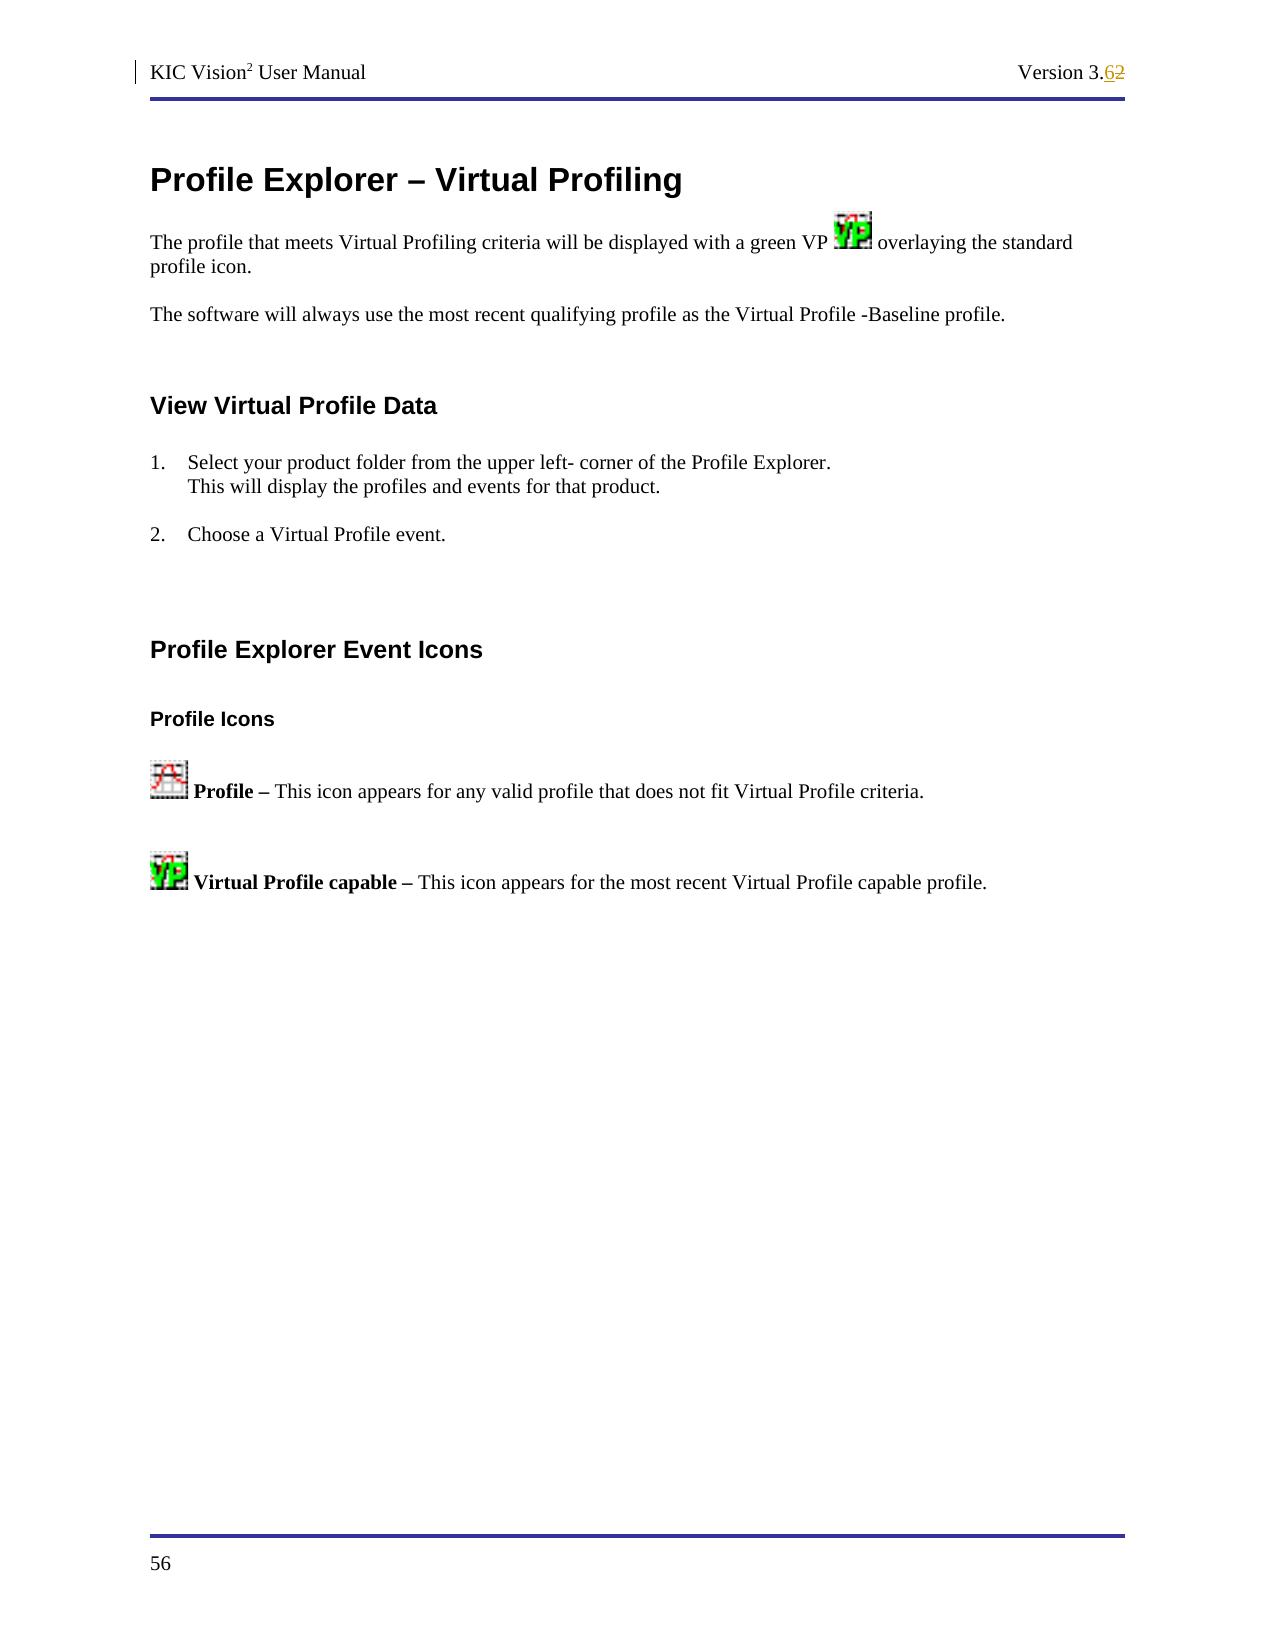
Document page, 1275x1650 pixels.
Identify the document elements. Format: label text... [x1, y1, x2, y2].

subtitle Profile Icons [150, 706, 1125, 730]
subtitle View Virtual Profile Data [150, 391, 1125, 419]
subtitle Profile Explorer – Virtual Profiling [150, 160, 1125, 198]
list Choose a Virtual Profile event. [150, 522, 1125, 546]
text This will display the profiles and events for that product. [187, 474, 1125, 498]
text The profile that meets Virtual Profiling criteria will be displayed with a green VP overlaying the standard profile icon. [150, 211, 1125, 278]
list Profile – This icon appears for any valid profile that does not fit Virtual Profile criteria. [150, 761, 1125, 803]
list Select your product folder from the upper left- corner of the Profile Explorer. [150, 450, 1125, 474]
list Virtual Profile capable – This icon appears for the most recent Virtual Profile capable profile. [150, 851, 1125, 894]
subtitle Profile Explorer Event Icons [150, 635, 1125, 663]
text The software will always use the most recent qualifying profile as the Virtual Profile -Baseline profile. [150, 302, 1125, 326]
